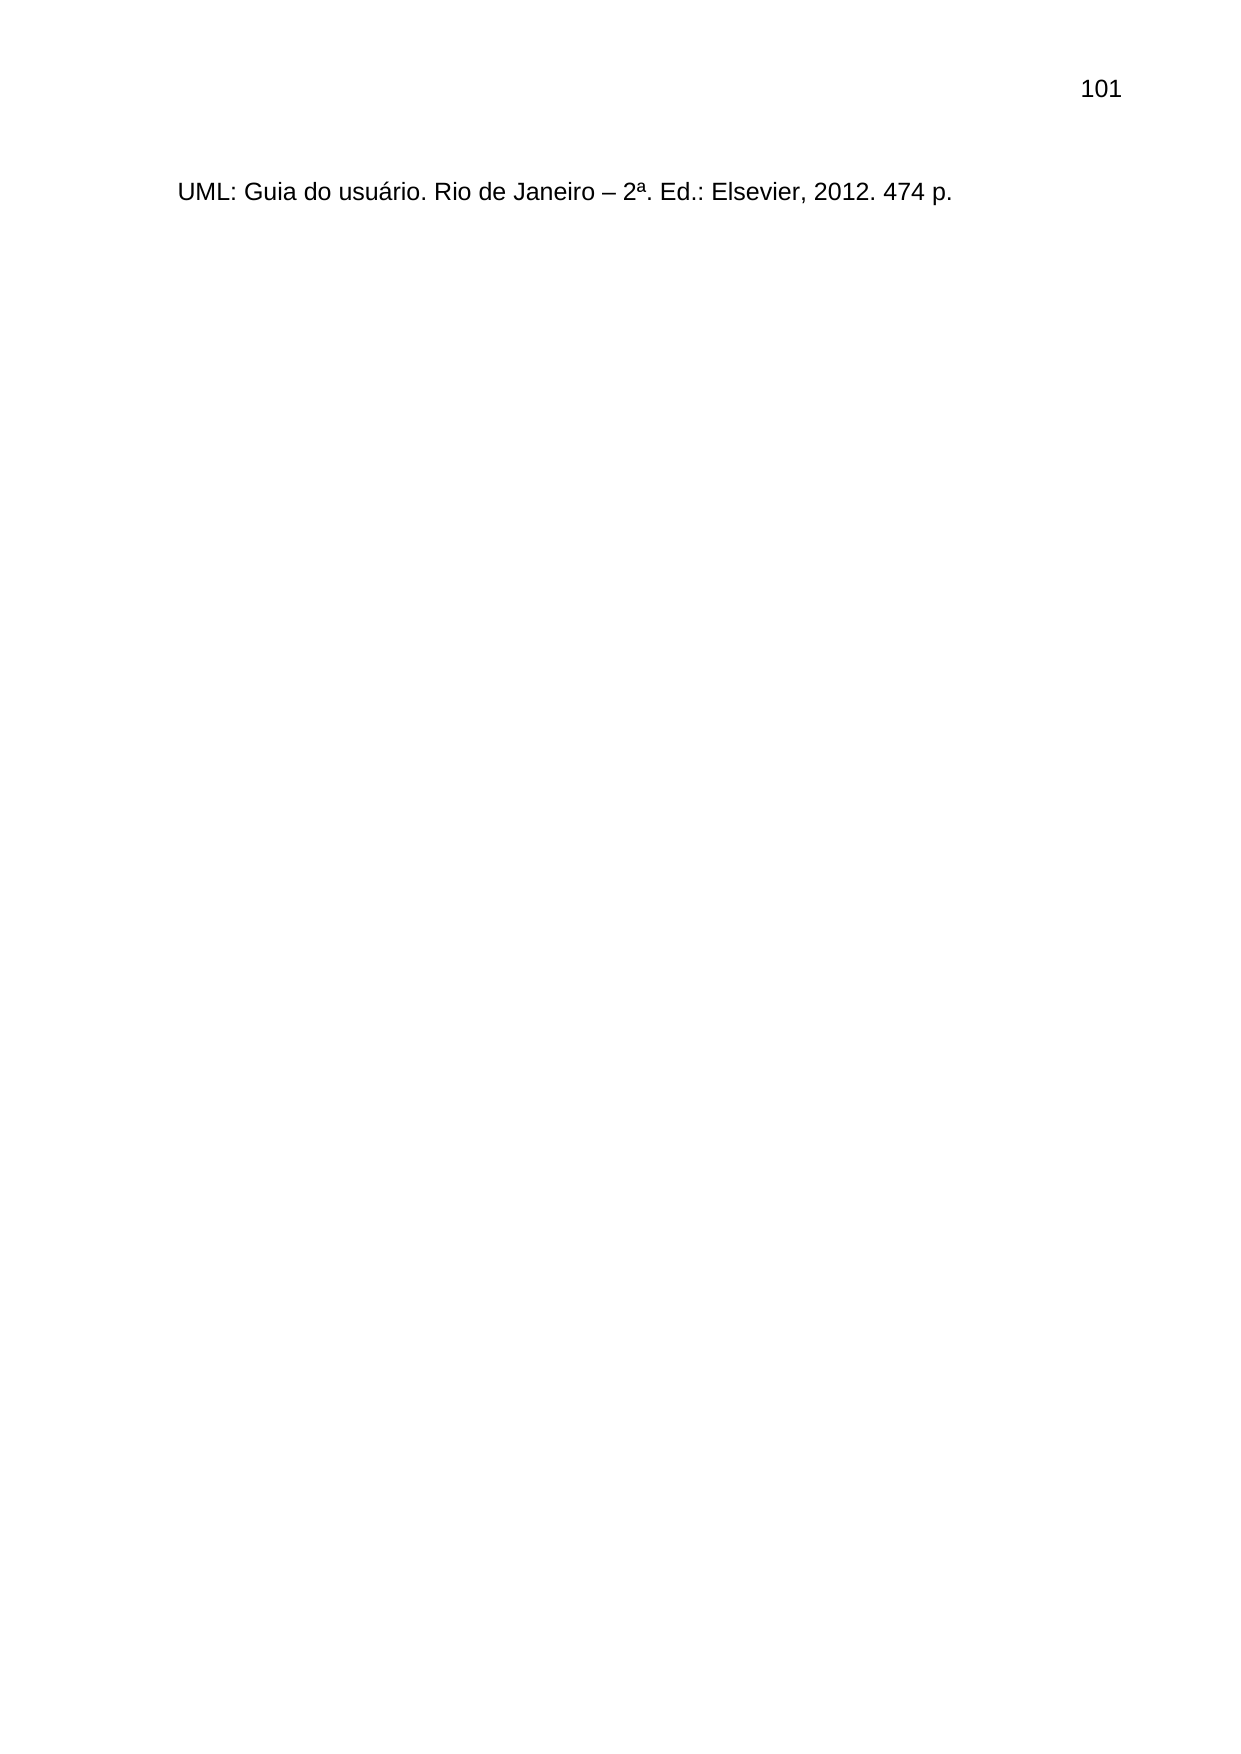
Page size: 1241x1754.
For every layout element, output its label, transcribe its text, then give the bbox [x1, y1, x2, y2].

text UML: Guia do usuário. Rio de Janeiro – 2ª. Ed.: Elsevier, 2012. 474 p. [177, 177, 1122, 206]
